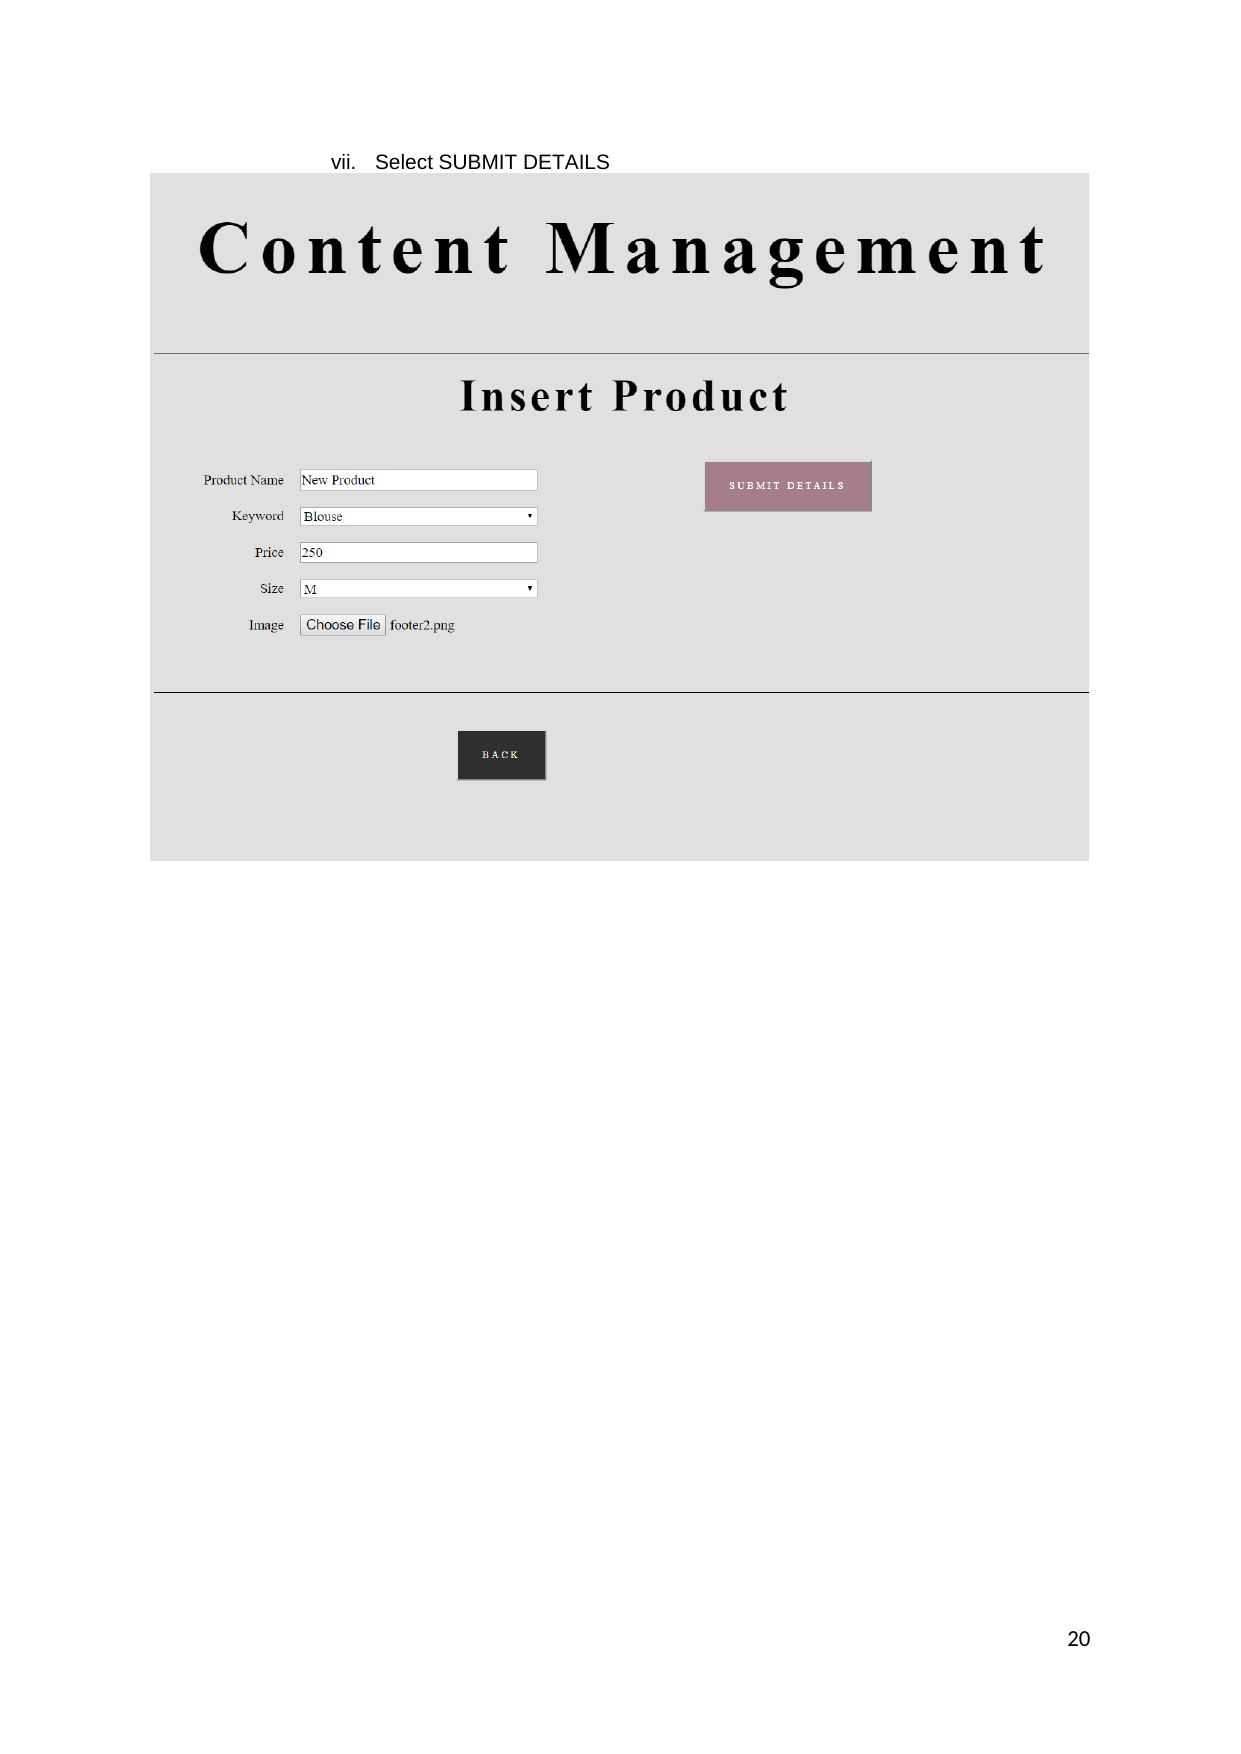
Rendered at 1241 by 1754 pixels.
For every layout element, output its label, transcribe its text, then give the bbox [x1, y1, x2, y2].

list Select SUBMIT DETAILS [356, 150, 1090, 173]
picture [150, 173, 1090, 861]
